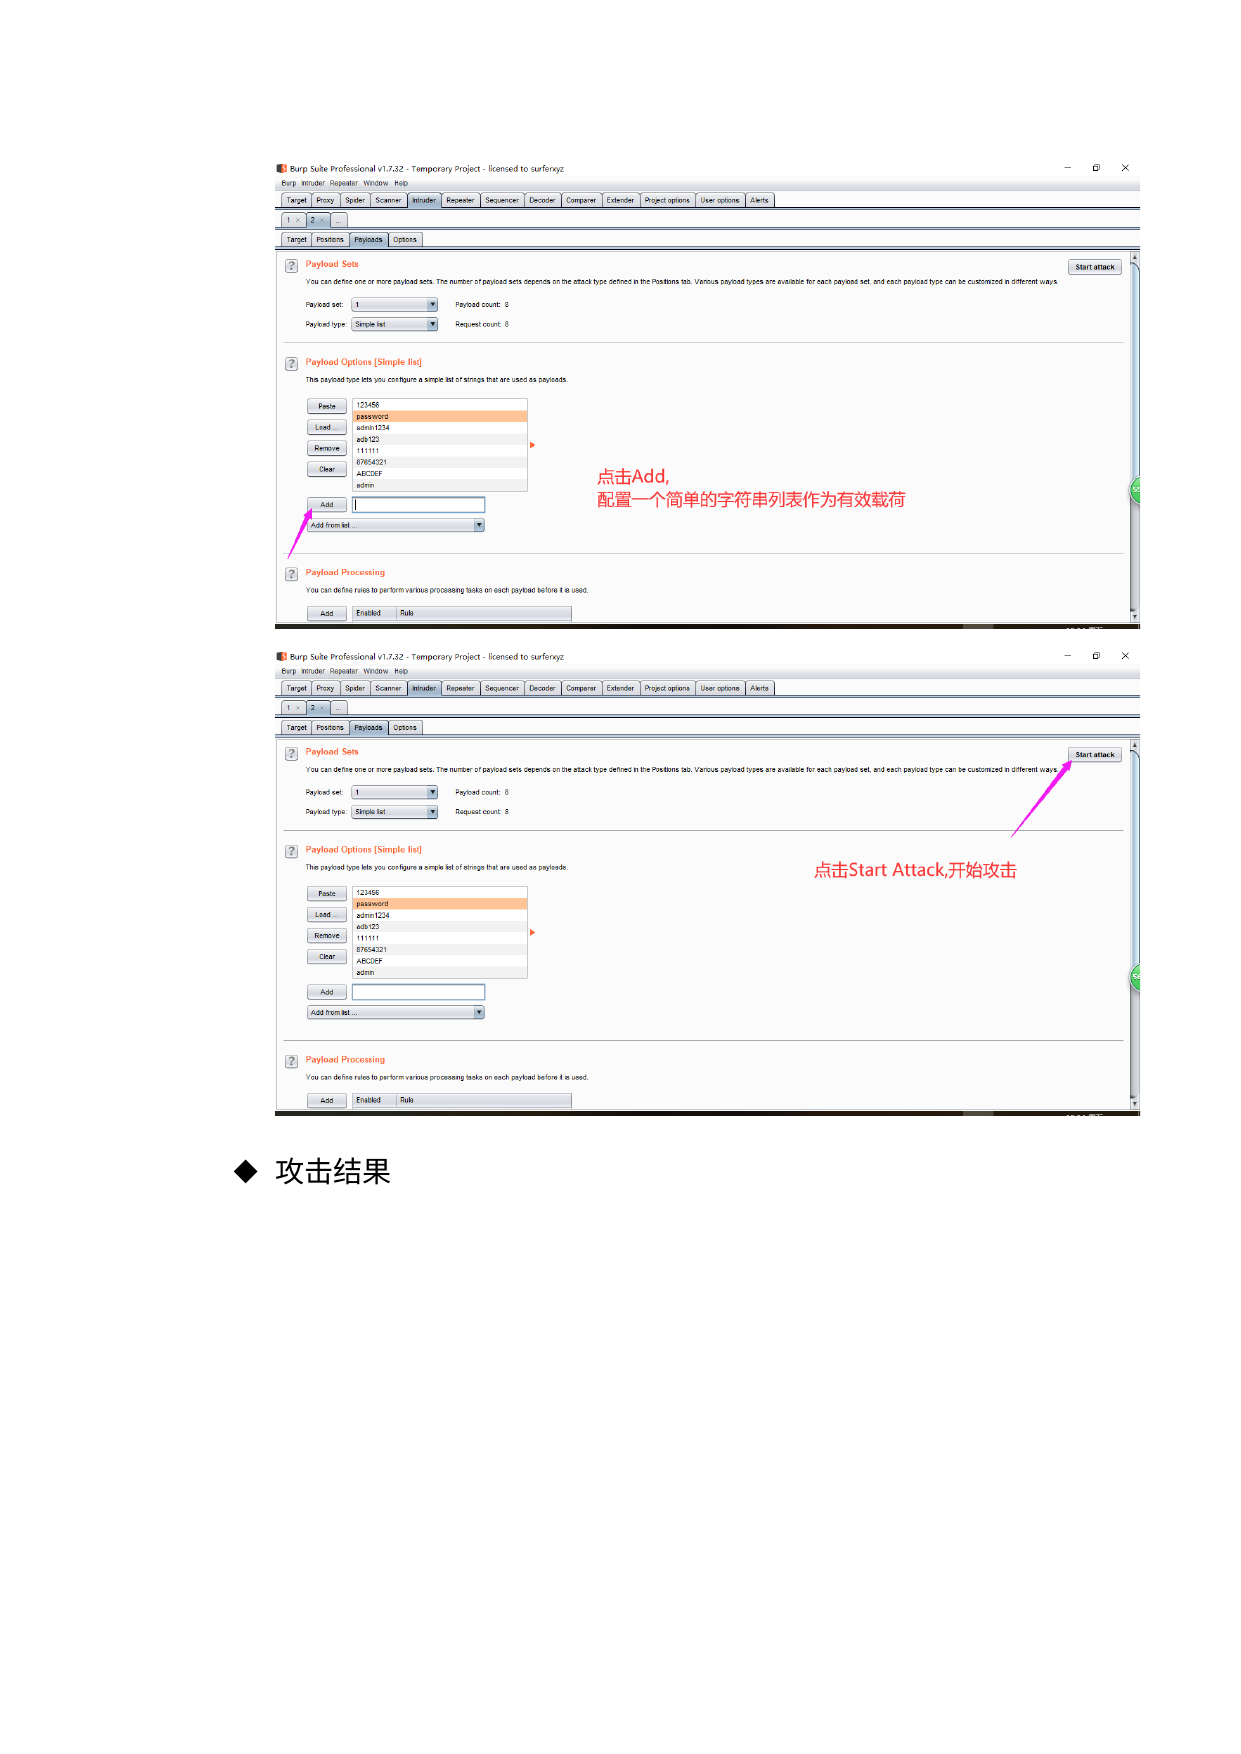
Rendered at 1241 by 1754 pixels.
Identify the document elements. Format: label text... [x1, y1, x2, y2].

picture [275, 649, 1141, 1116]
list 攻击结果 [231, 1137, 1053, 1202]
picture [275, 162, 1141, 629]
